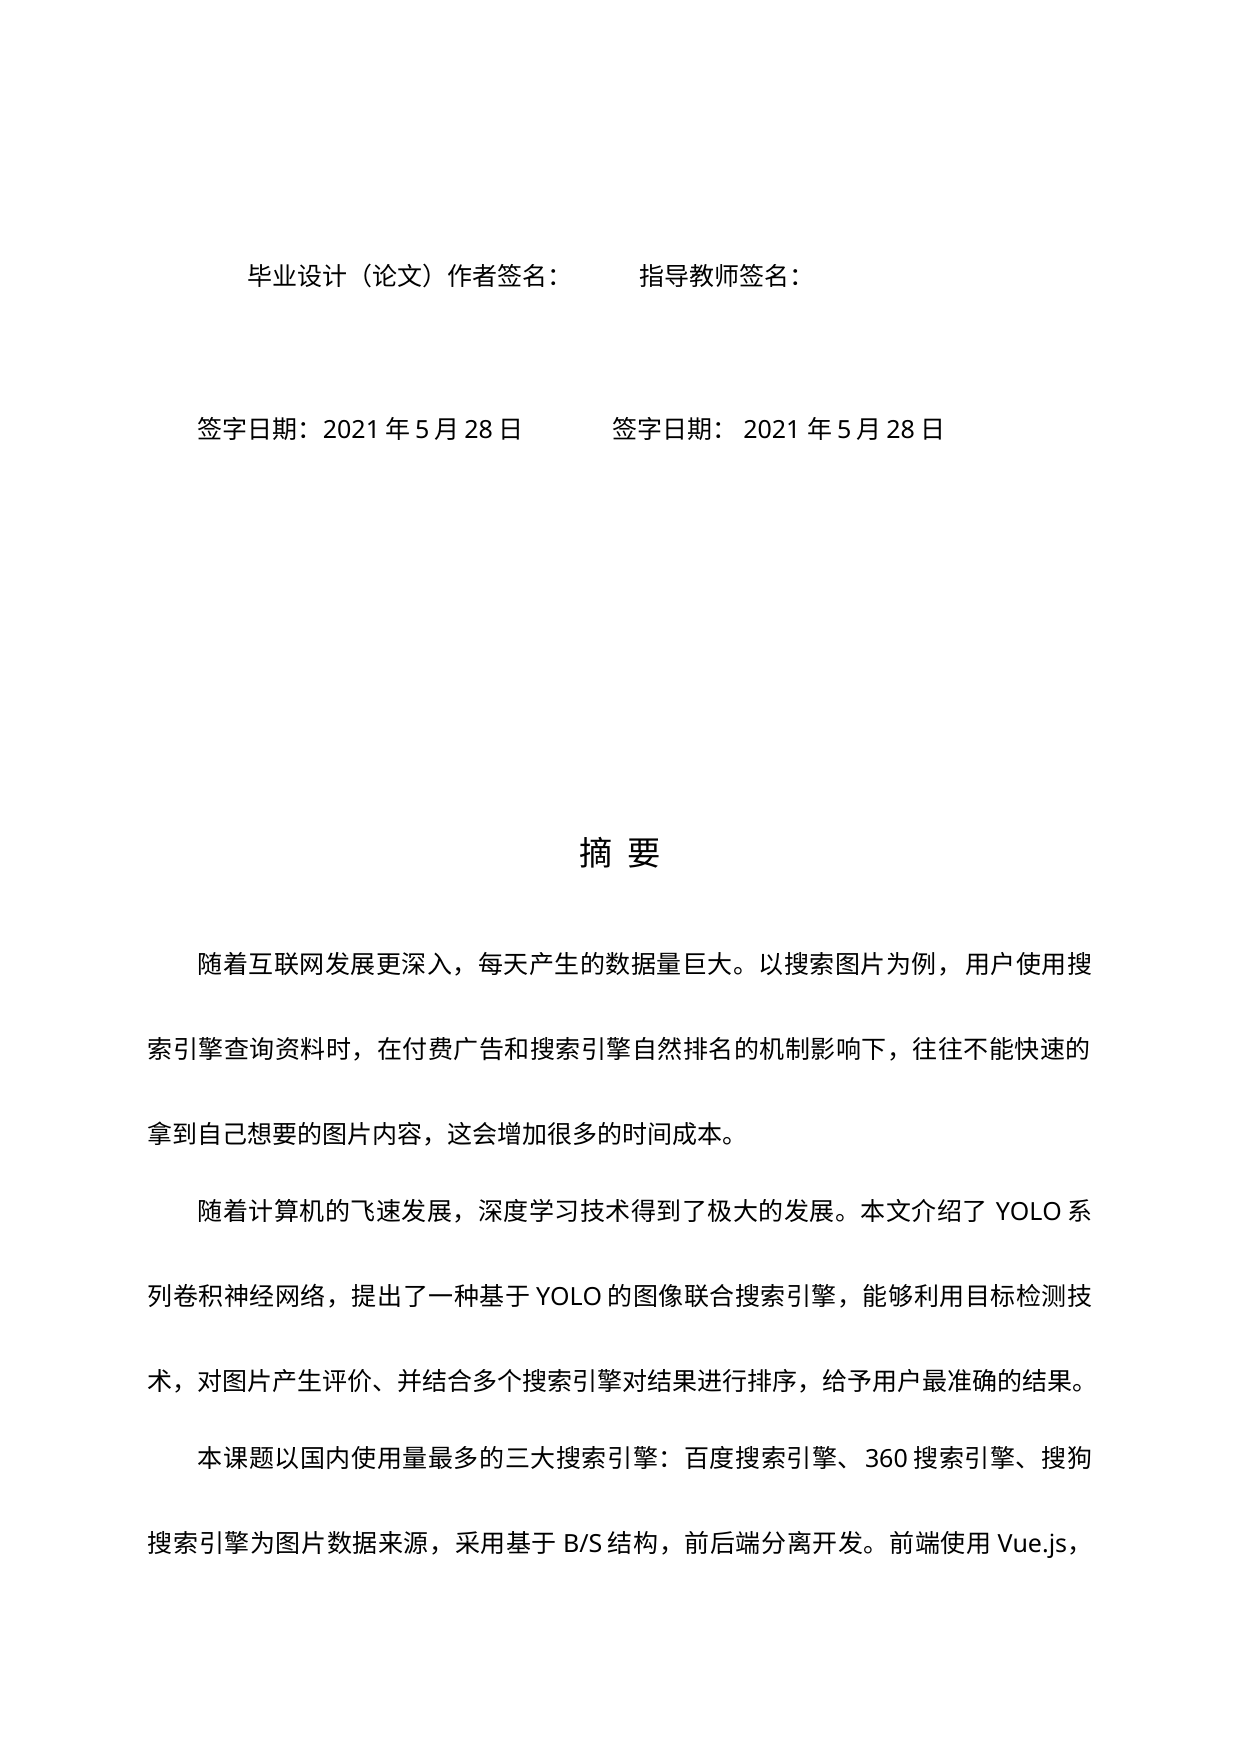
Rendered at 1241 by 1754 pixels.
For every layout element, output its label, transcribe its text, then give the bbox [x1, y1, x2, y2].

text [148, 1423, 1092, 1576]
text 随着计算机的飞速发展，深度学习技术得到了极大的发展。本文介绍了YOLO系列卷积神经网络，提出了一种基于YOLO的图像联合搜索引擎，能够利用目标检测技术，对图片产生评价、并结合多个搜索引擎对结果进行排序，给予用户最准确的结果。 [148, 1176, 1092, 1414]
text 毕业设计（论文）作者签名： 指导教师签名： [198, 240, 1092, 308]
text 签字日期：2021年5月28日 签字日期： 2021 年5月28日 [198, 393, 1092, 461]
text 摘 要 [148, 817, 1092, 885]
text 随着互联网发展更深入，每天产生的数据量巨大。以搜索图片为例，用户使用搜索引擎查询资料时，在付费广告和搜索引擎自然排名的机制影响下，往往不能快速的拿到自己想要的图片内容，这会增加很多的时间成本。 [148, 929, 1092, 1167]
